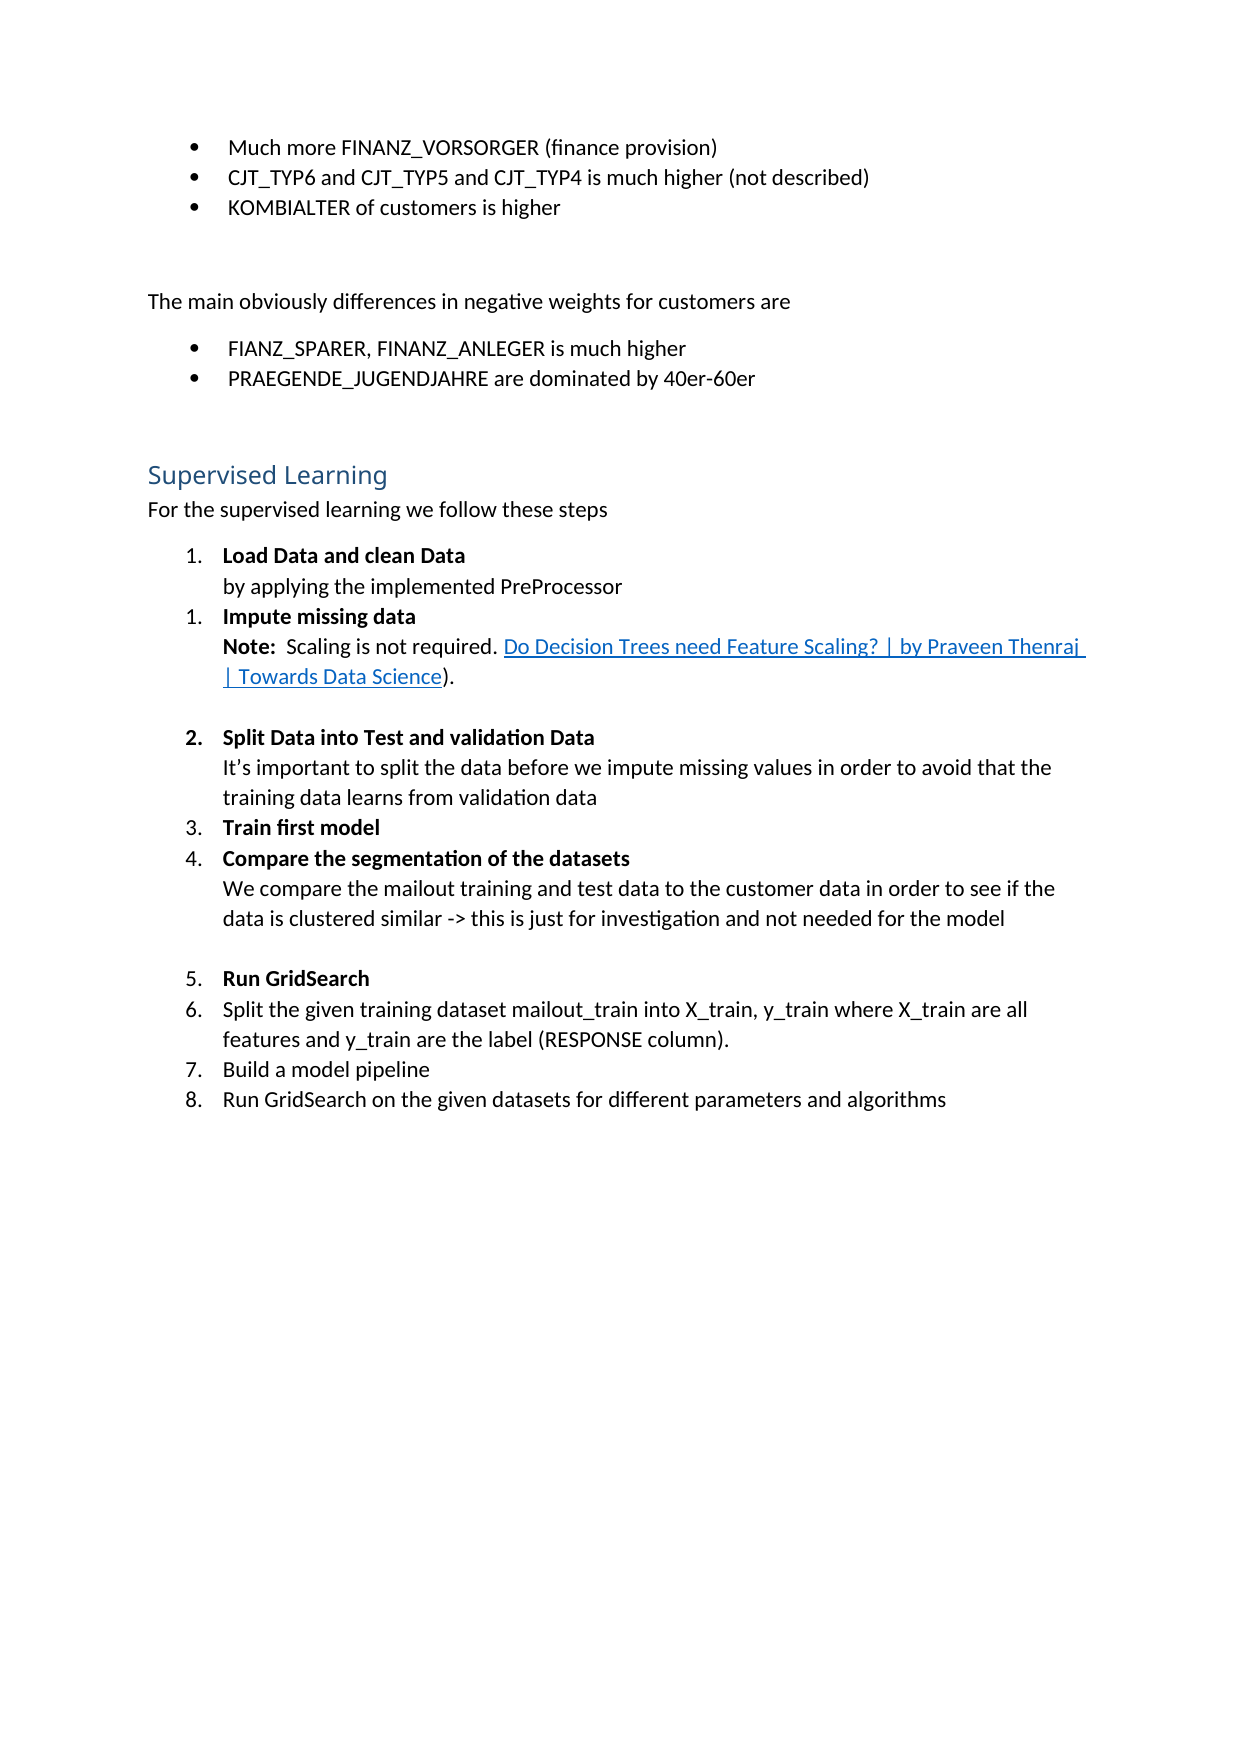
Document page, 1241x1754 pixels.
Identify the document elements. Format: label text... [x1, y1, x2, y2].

list Train first model [185, 813, 1093, 841]
subtitle Supervised Learning [148, 458, 1093, 492]
text The main obviously differences in negative weights for customers are [148, 287, 1093, 315]
list FIANZ_SPARER, FINANZ_ANLEGER is much higher [190, 334, 1093, 362]
list Impute missing data Note: Scaling is not required. Do Decision Trees need Feature Scaling? | by Praveen Thenraj | Towards Data Science). [185, 602, 1093, 721]
list Split the given training dataset mailout_train into X_train, y_train where X_train are all features and y_train are the label (RESPONSE column). [185, 995, 1093, 1053]
list Build a model pipeline [185, 1055, 1093, 1083]
list CJT_TYP6 and CJT_TYP5 and CJT_TYP4 is much higher (not described) [190, 163, 1093, 191]
list Split Data into Test and validation Data It’s important to split the data before we impute missing values in order to avoid that the training data learns from validation data [185, 723, 1093, 811]
list PRAEGENDE_JUGENDJAHRE are dominated by 40er-60er [190, 364, 1093, 392]
list Run GridSearch [185, 964, 1093, 992]
list Compare the segmentation of the datasets We compare the mailout training and test data to the customer data in order to see if the data is clustered similar -> this is just for investigation and not needed for the model [185, 844, 1093, 932]
list KOMBIALTER of customers is higher [190, 193, 1093, 221]
text For the supervised learning we follow these steps [148, 495, 1093, 523]
list Run GridSearch on the given datasets for different parameters and algorithms [185, 1085, 1093, 1113]
list Load Data and clean Data by applying the implemented PreProcessor [185, 542, 1093, 600]
list Much more FINANZ_VORSORGER (finance provision) [190, 133, 1093, 161]
